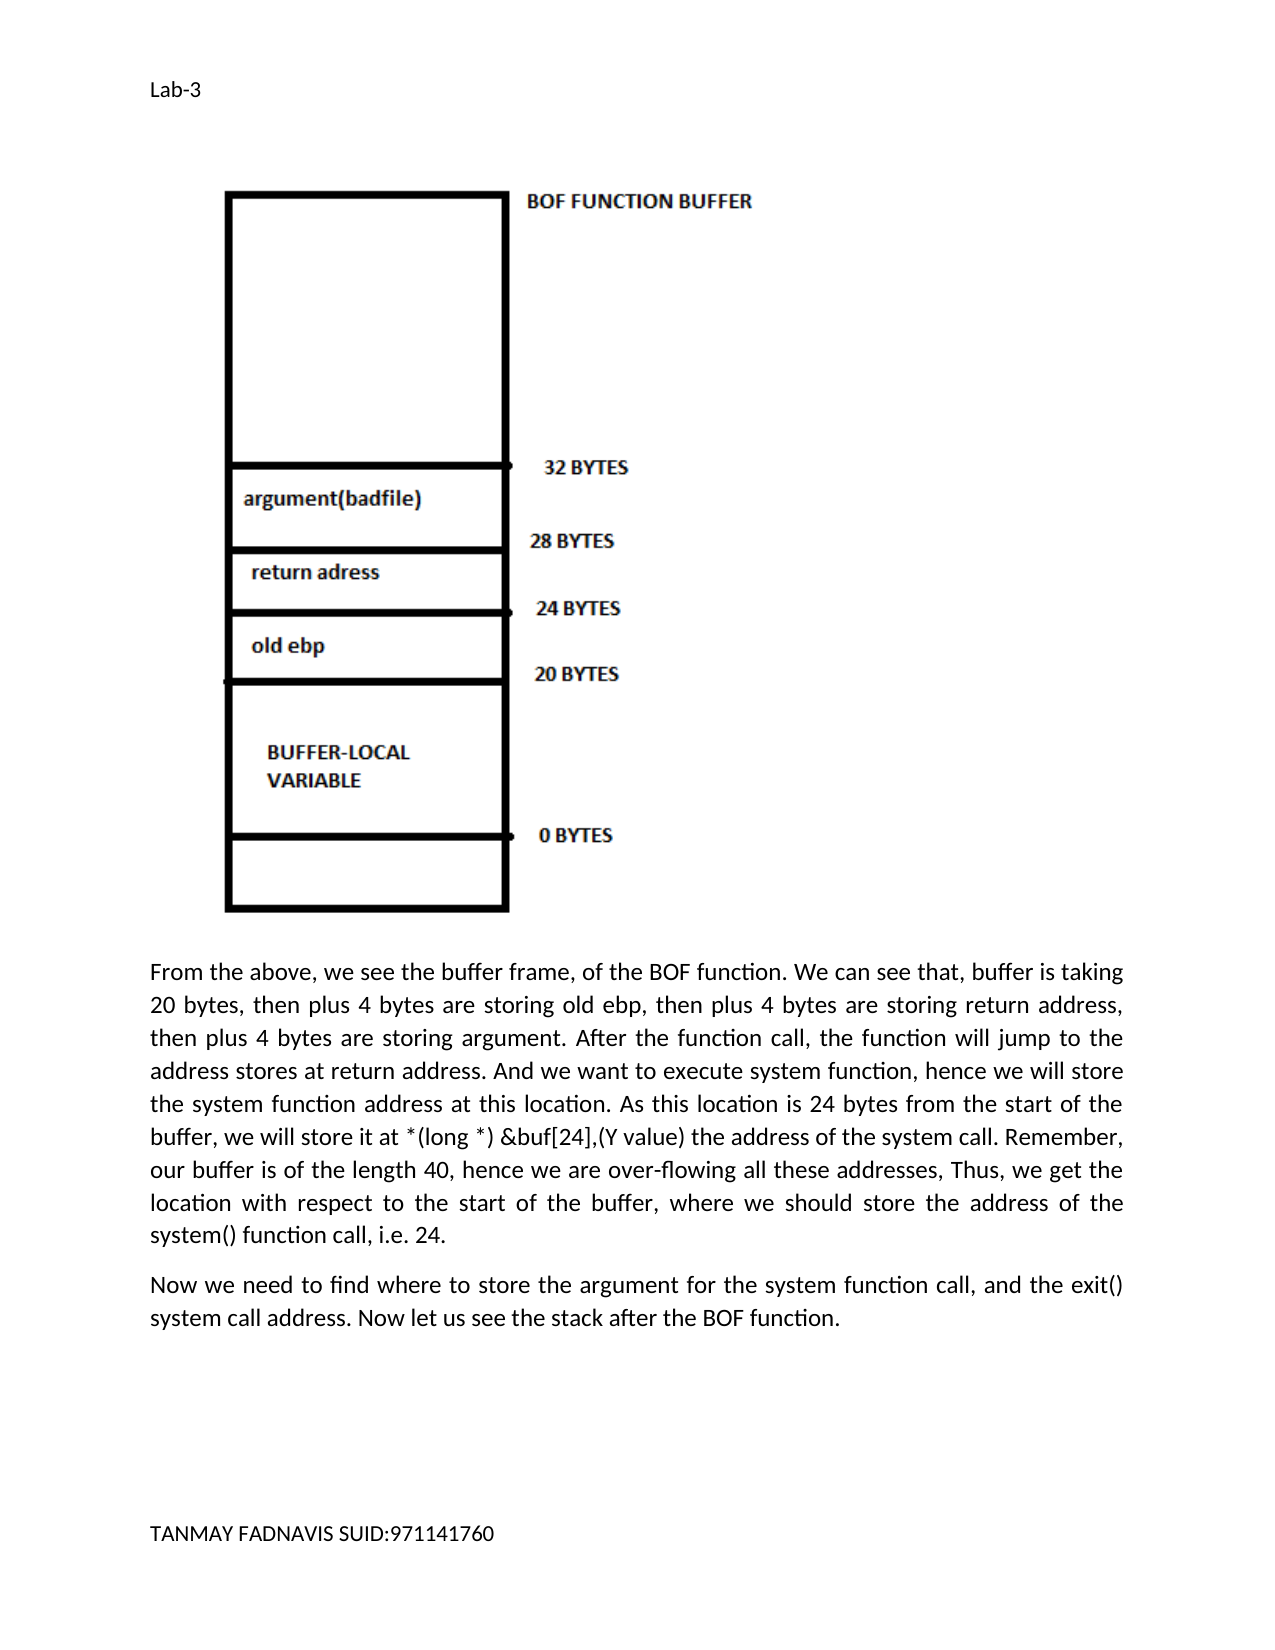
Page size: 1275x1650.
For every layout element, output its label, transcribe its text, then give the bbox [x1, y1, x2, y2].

text From the above, we see the buffer frame, of the BOF function. We can see that, buffer is taking 20 bytes, then plus 4 bytes are storing old ebp, then plus 4 bytes are storing return address, then plus 4 bytes are storing argument. After the function call, the function will jump to the address stores at return address. And we want to execute system function, hence we will store the system function address at this location. As this location is 24 bytes from the start of the buffer, we will store it at *(long *) &buf[24],(Y value) the address of the system call. Remember, our buffer is of the length 40, hence we are over-flowing all these addresses, Thus, we get the location with respect to the start of the buffer, where we should store the address of the system() function call, i.e. 24. [150, 956, 1125, 1250]
text Now we need to find where to store the argument for the system function call, and the exit() system call address. Now let us see the stack after the BOF function. [150, 1269, 1125, 1333]
picture [150, 150, 785, 938]
